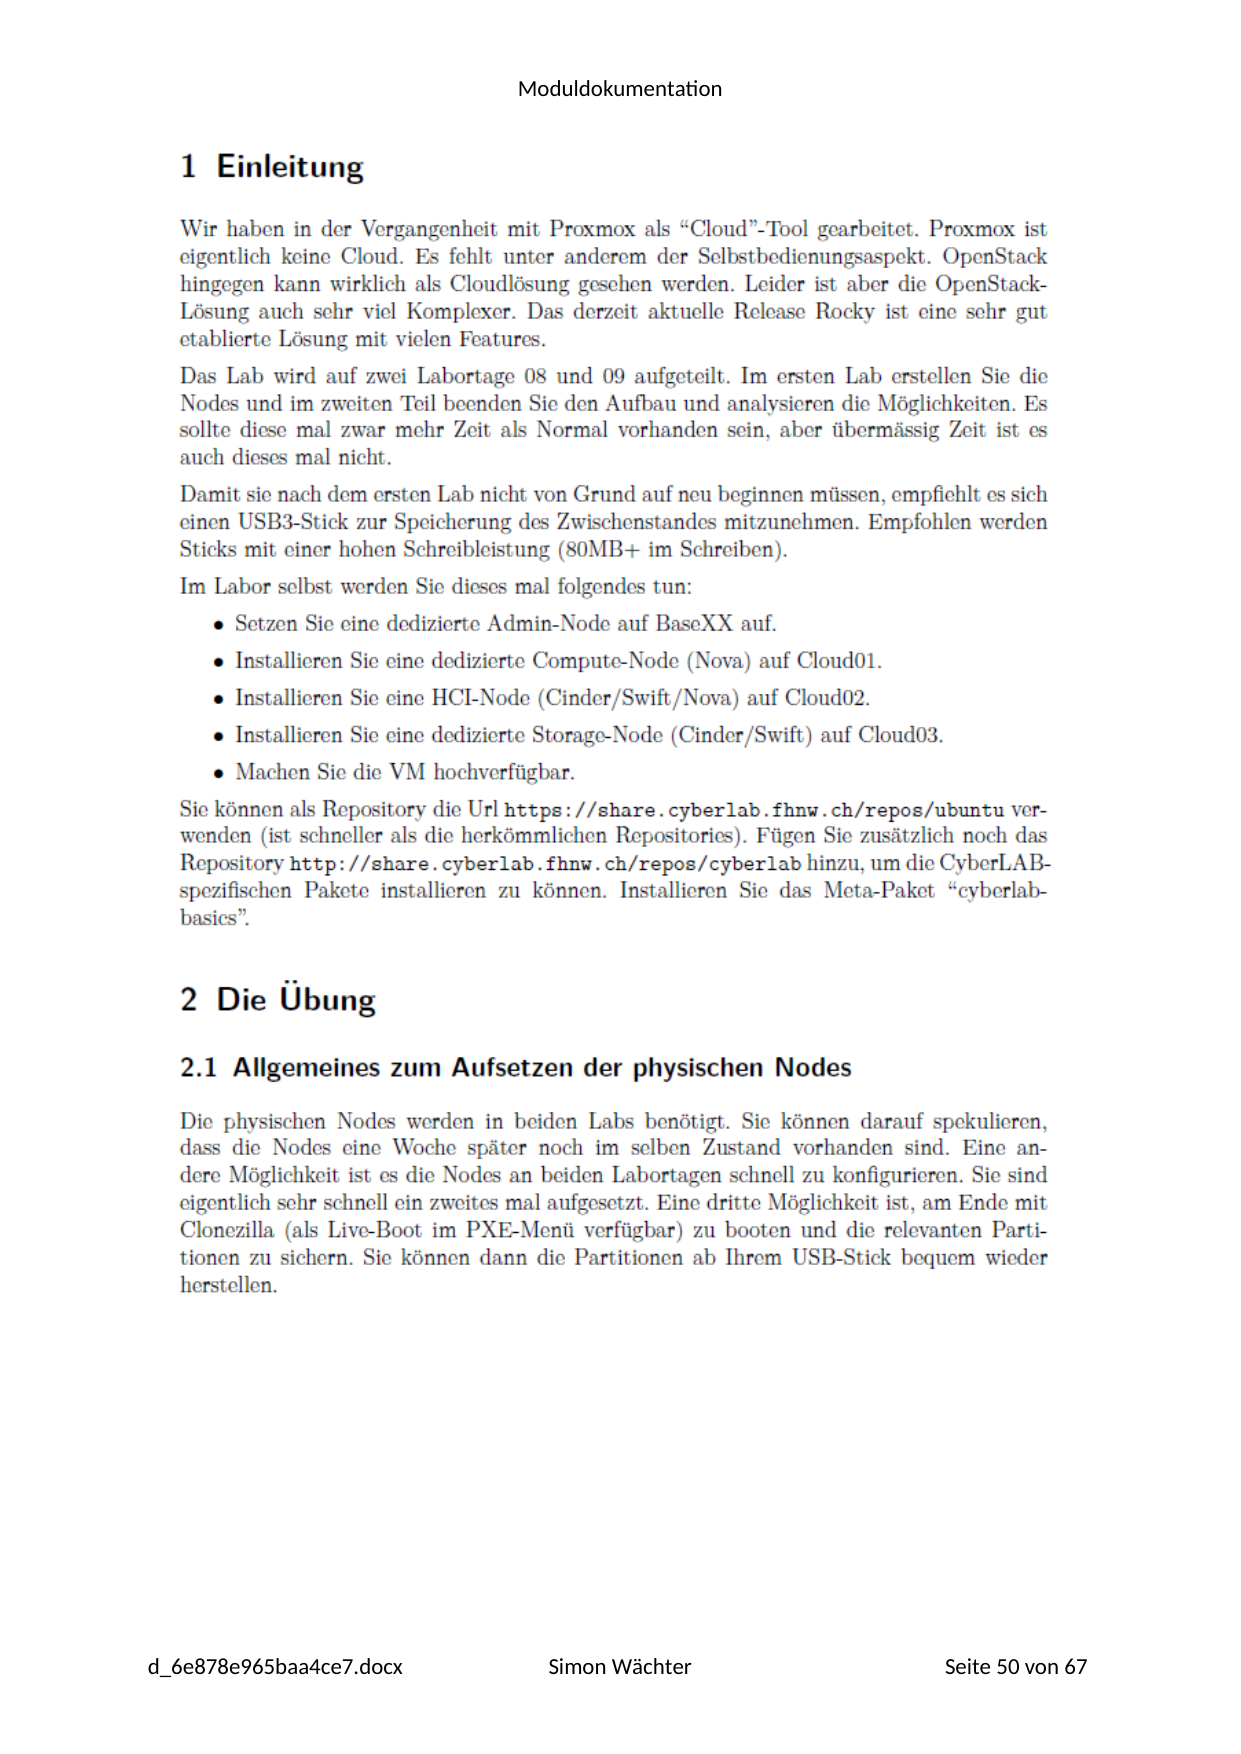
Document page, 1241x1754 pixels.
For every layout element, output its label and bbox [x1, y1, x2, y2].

picture [147, 147, 1093, 1331]
